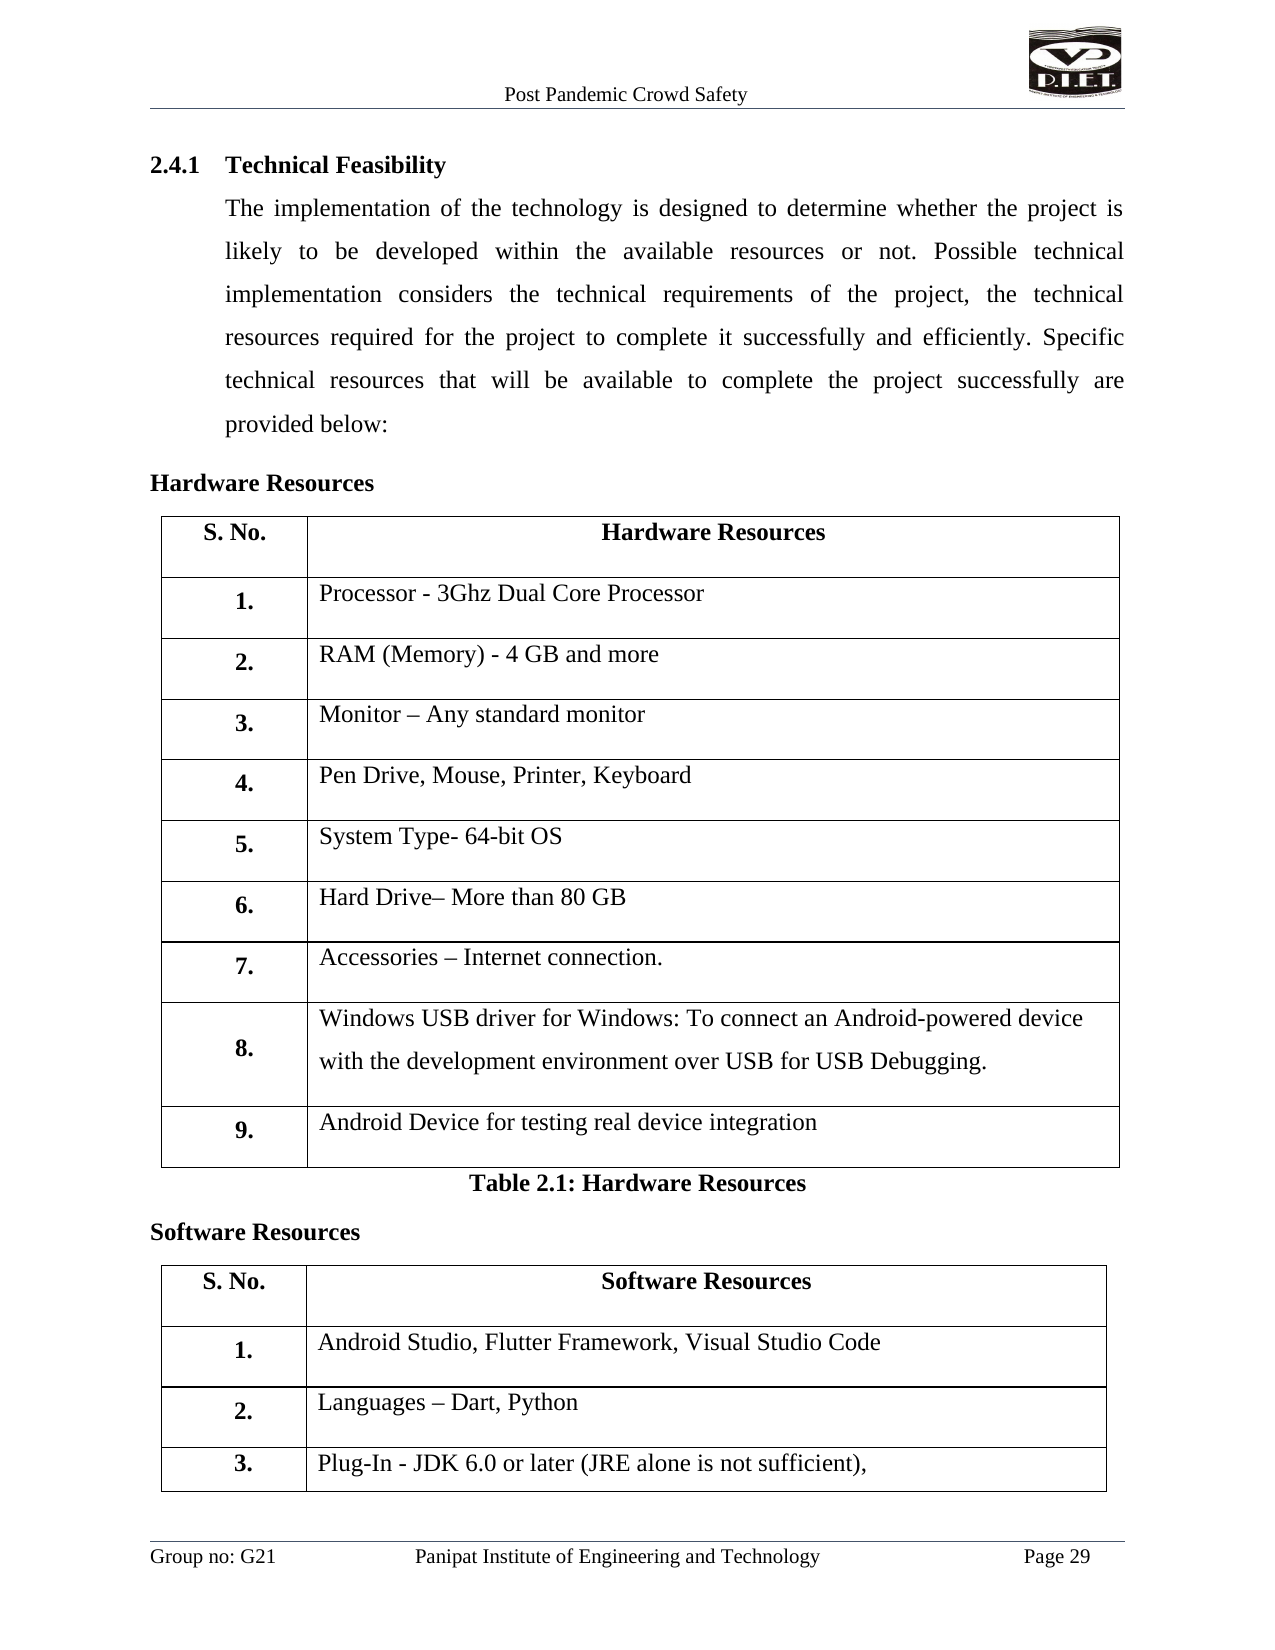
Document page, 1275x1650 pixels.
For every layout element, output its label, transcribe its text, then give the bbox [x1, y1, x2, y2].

table_header S. No. [162, 1266, 306, 1326]
subtitle 2.4.1 Technical Feasibility [150, 150, 1125, 179]
table_cell [162, 578, 307, 638]
table_header Hardware Resources [308, 517, 1119, 577]
table_cell Hard Drive– More than 80 GB [308, 882, 1119, 941]
table_cell Processor - 3Ghz Dual Core Processor [308, 578, 1119, 638]
table_cell [162, 882, 307, 941]
table_cell Languages – Dart, Python [307, 1388, 1106, 1447]
picture [1029, 23, 1122, 101]
table_cell [162, 943, 307, 1002]
table_cell Android Studio, Flutter Framework, Visual Studio Code [307, 1327, 1106, 1386]
table_cell [162, 700, 307, 759]
table_cell Accessories – Internet connection. [308, 943, 1119, 1002]
table_cell [162, 821, 307, 881]
text Software Resources [150, 1217, 1125, 1246]
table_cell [307, 1448, 1106, 1491]
table_cell Windows USB driver for Windows: To connect an Android-powered device with the development environment over USB for USB Debugging. [308, 1003, 1119, 1106]
table_cell [162, 1003, 307, 1106]
table_cell [162, 1448, 306, 1491]
table_cell [162, 1327, 306, 1386]
table_cell [162, 1107, 307, 1167]
text Table 2.1: Hardware Resources [150, 1168, 1125, 1196]
table_header Software Resources [307, 1266, 1106, 1326]
table_cell Pen Drive, Mouse, Printer, Keyboard [308, 760, 1119, 820]
table_cell RAM (Memory) - 4 GB and more [308, 639, 1119, 698]
table_cell [162, 1388, 306, 1447]
text Hardware Resources [150, 468, 1125, 497]
table_cell [162, 760, 307, 820]
table_cell [162, 639, 307, 698]
table_cell Monitor – Any standard monitor [308, 700, 1119, 759]
table_cell Android Device for testing real device integration [308, 1107, 1119, 1167]
text The implementation of the technology is designed to determine whether the project is likely to be developed within the available resources or not. Possible technical implementation considers the technical requirements of the project, the technical resources required for the project to complete it successfully and efficiently. Specific technical resources that will be available to complete the project successfully are provided below: [225, 193, 1125, 437]
table_cell System Type- 64-bit OS [308, 821, 1119, 881]
table_header S. No. [162, 517, 307, 577]
